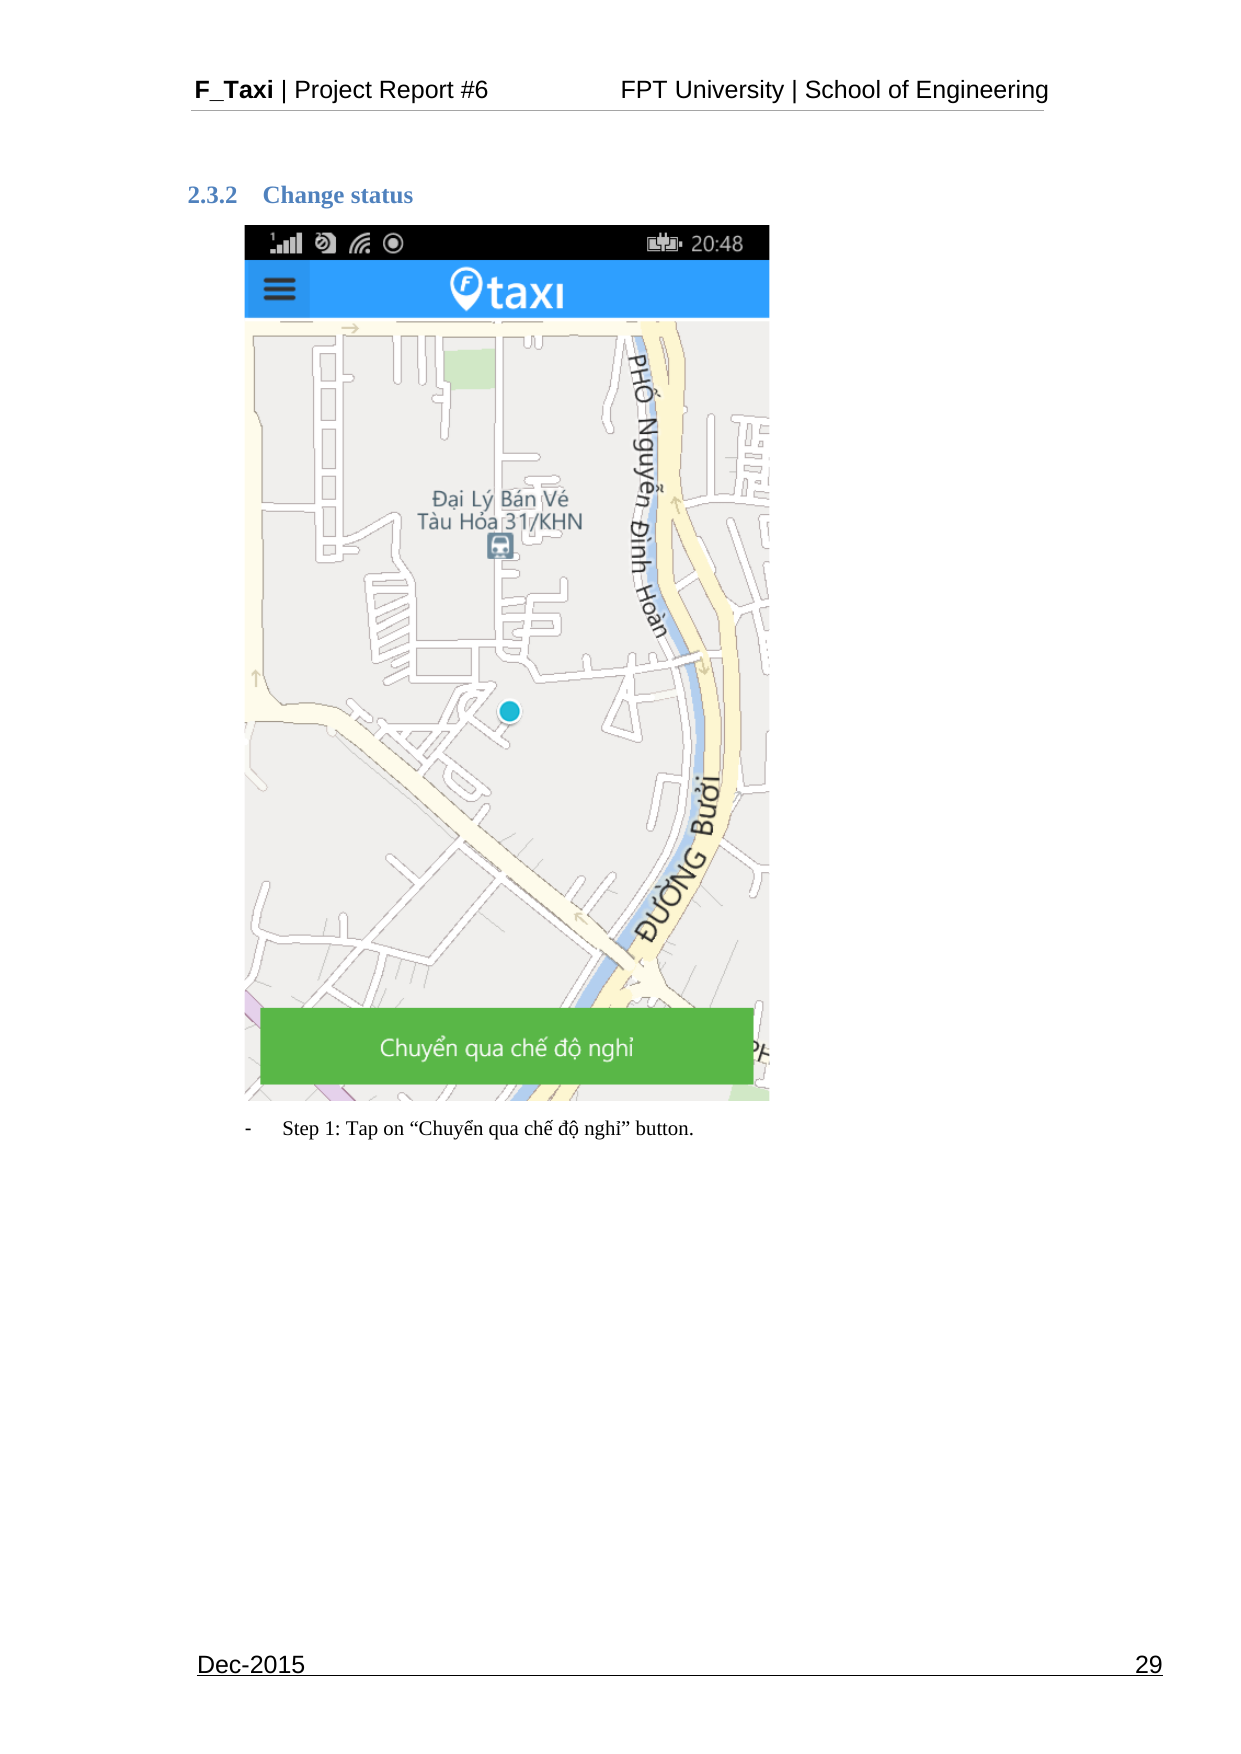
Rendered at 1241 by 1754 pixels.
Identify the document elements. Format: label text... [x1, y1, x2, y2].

subtitle Change status [187, 180, 1053, 209]
picture [244, 225, 770, 1101]
list Step 1: Tap on “Chuyển qua chế độ nghỉ” button. [244, 1113, 1053, 1141]
